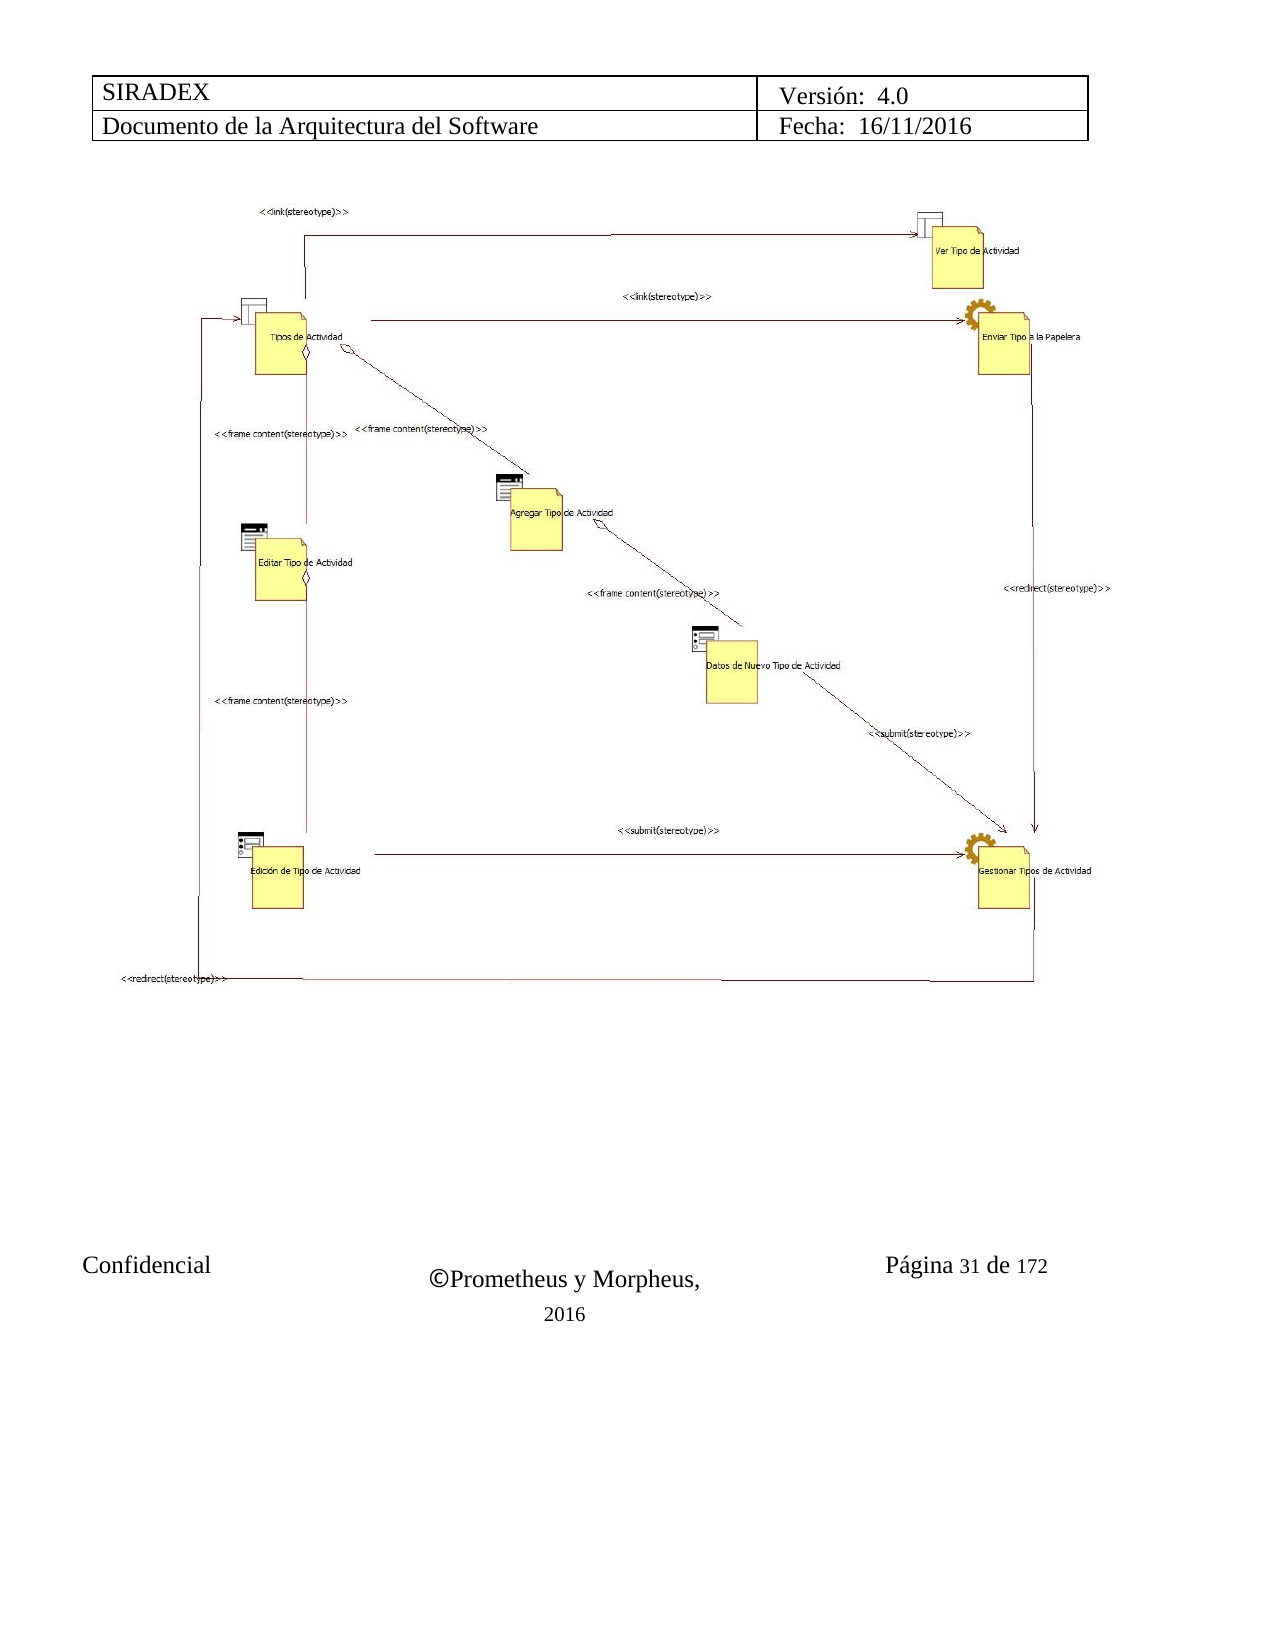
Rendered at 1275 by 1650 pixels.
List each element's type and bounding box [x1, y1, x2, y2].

picture [103, 189, 1125, 999]
